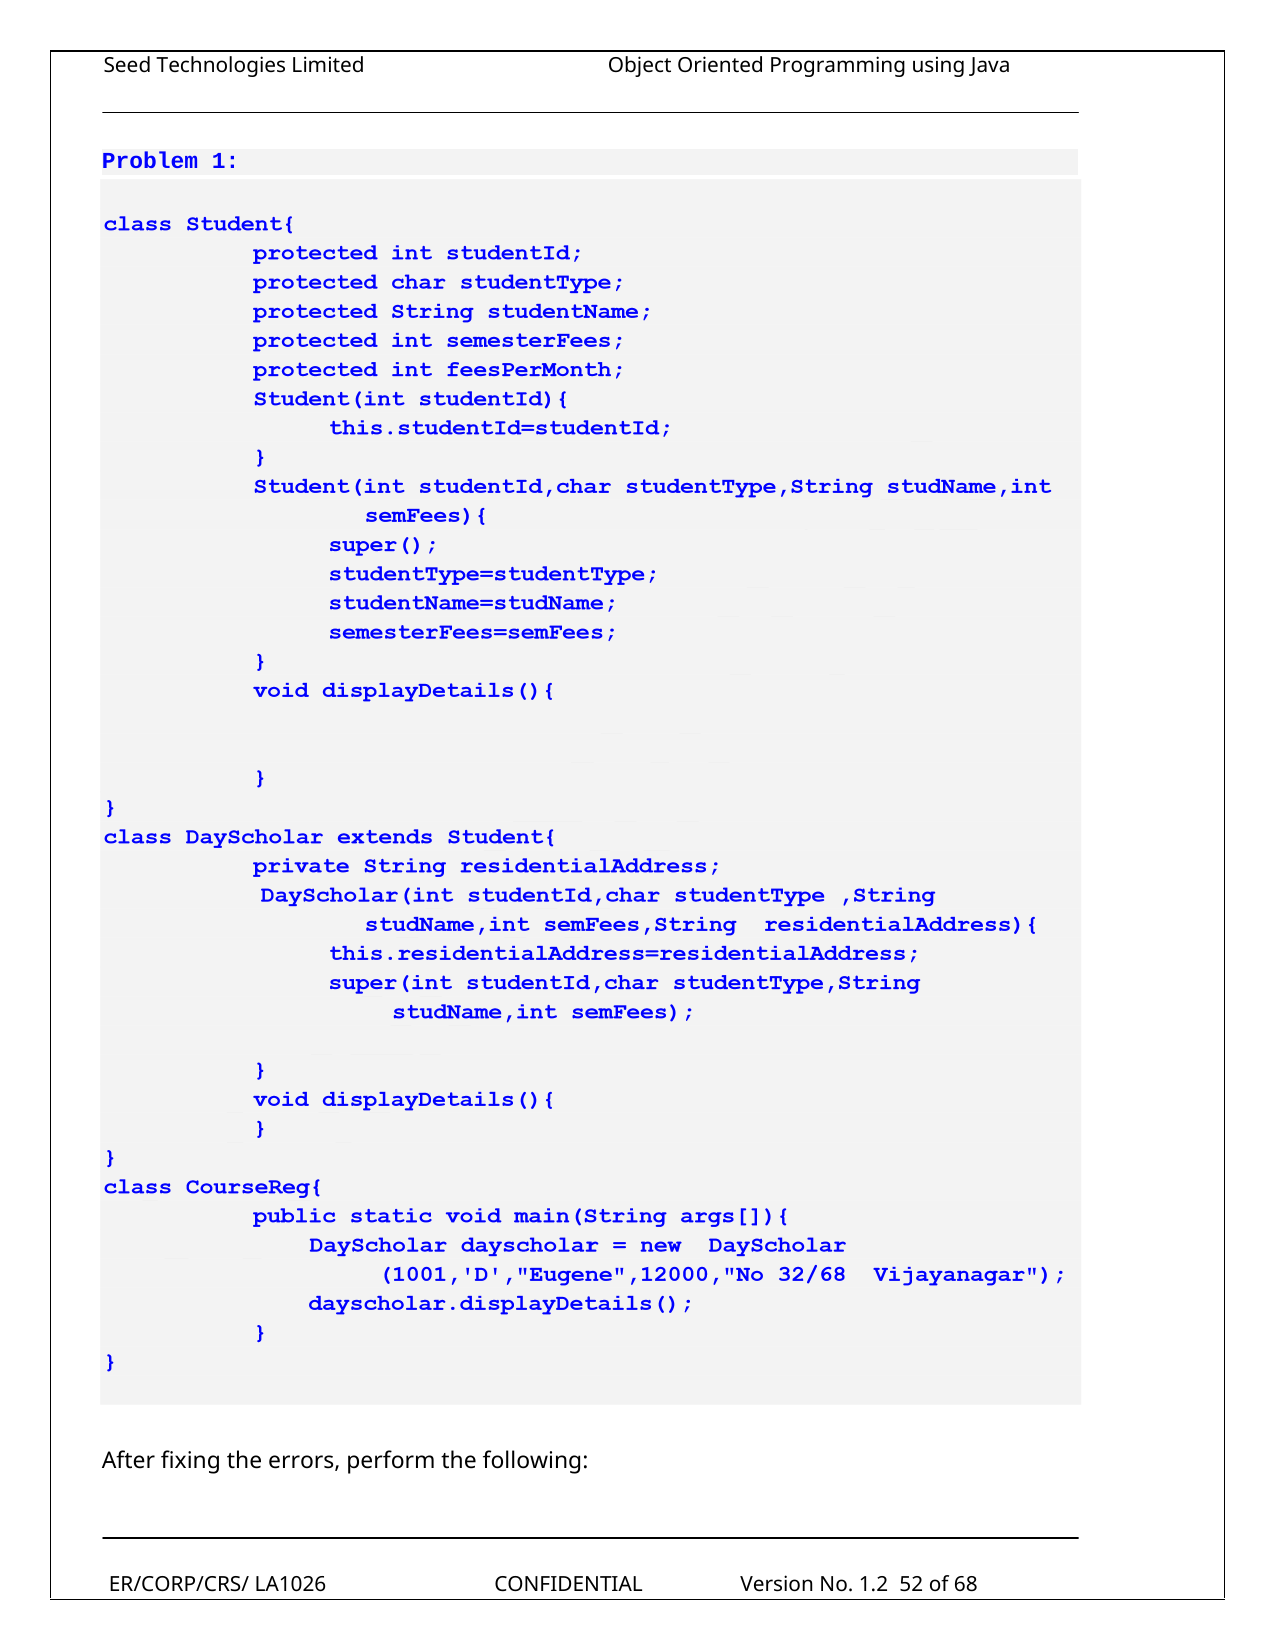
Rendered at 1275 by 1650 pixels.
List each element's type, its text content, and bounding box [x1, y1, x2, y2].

text After fixing the errors, perform the following: [102, 1444, 1078, 1475]
picture [99, 178, 1082, 1405]
text Problem 1: [102, 149, 1078, 175]
